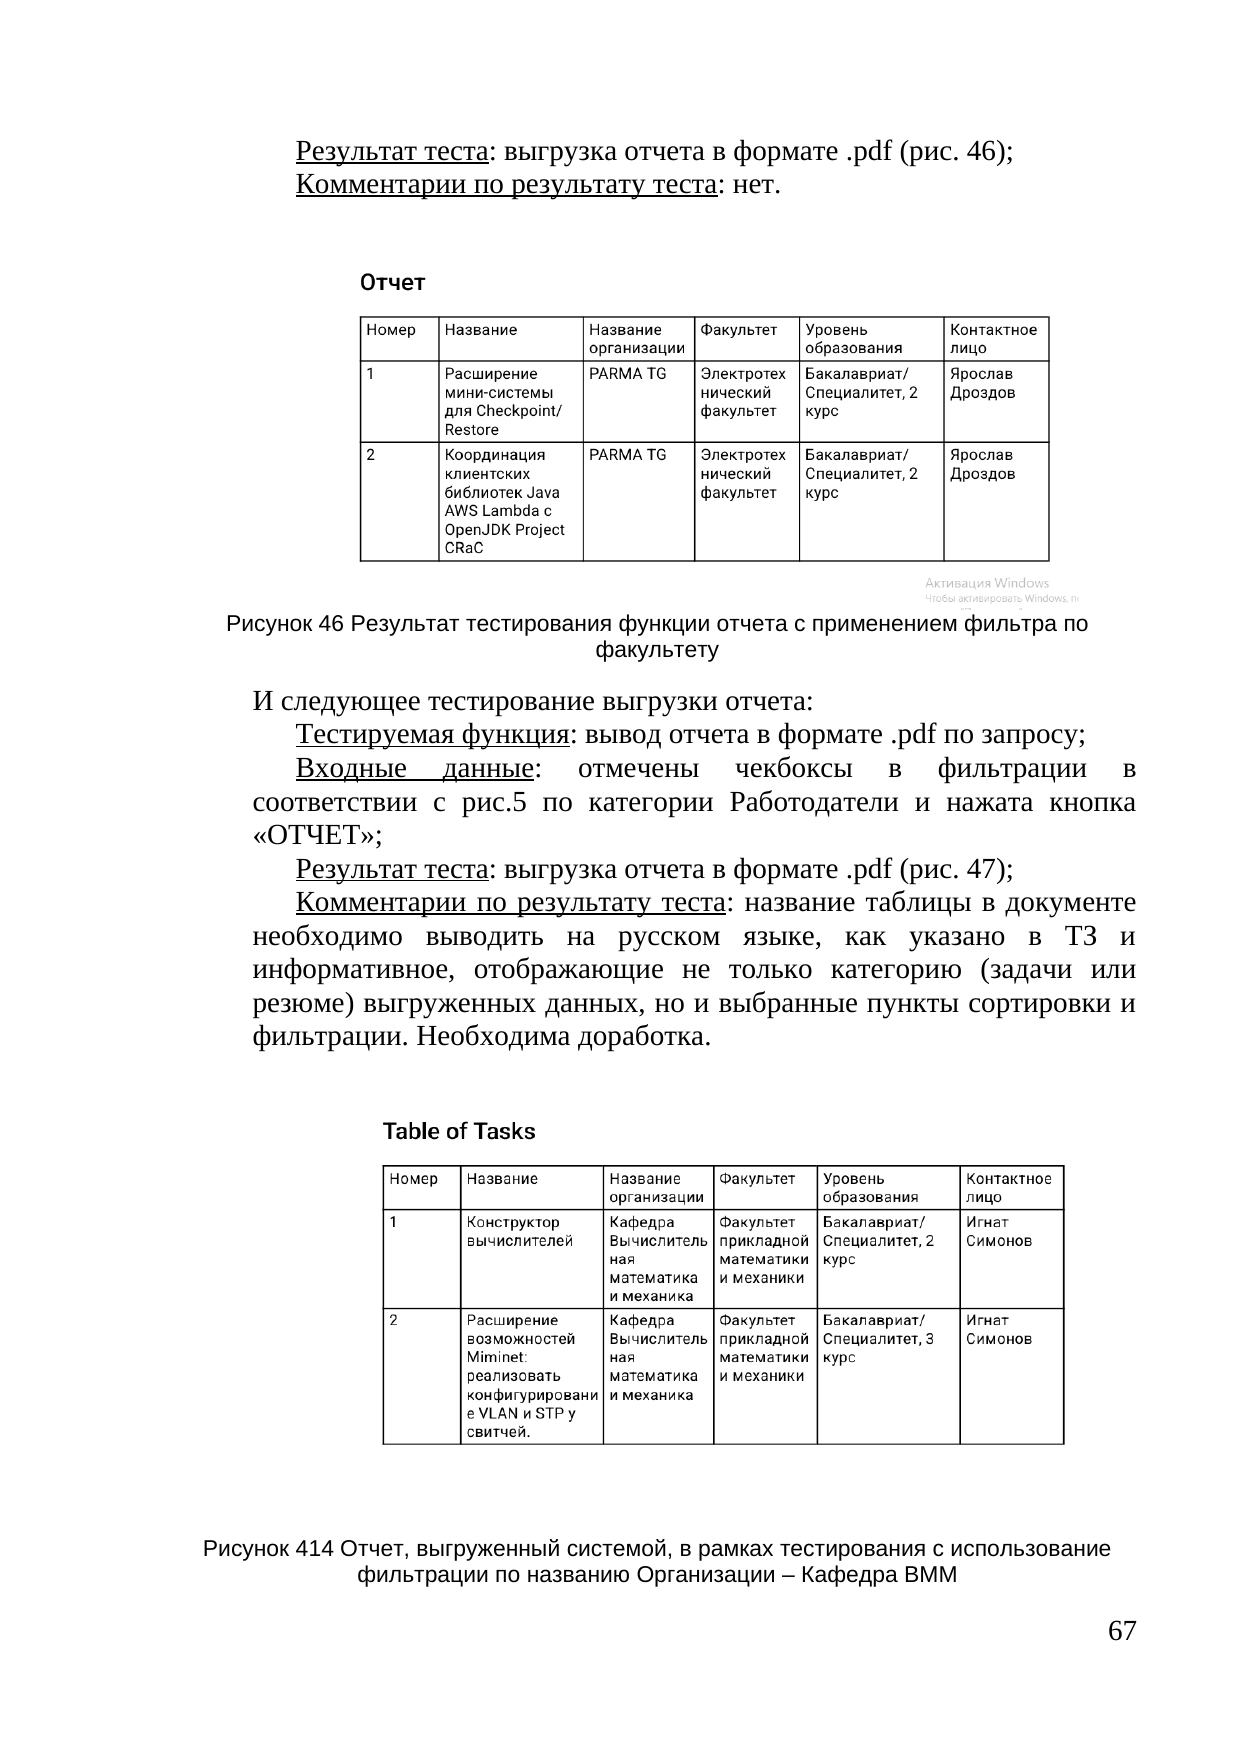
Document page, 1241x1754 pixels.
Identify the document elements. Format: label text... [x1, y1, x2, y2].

text Комментарии по результату теста: нет. [252, 166, 1137, 200]
picture [332, 1077, 1100, 1502]
text И следующее тестирование выгрузки отчета: [177, 683, 1137, 717]
text Комментарии по результату теста: название таблицы в документе необходимо выводить на русском языке, как указано в ТЗ и информативное, отображающие не только категорию (задачи или резюме) выгруженных данных, но и выбранные пункты сортировки и фильтрации. Необходима доработка. [252, 884, 1137, 1052]
text Результат теста: выгрузка отчета в формате .pdf (рис. 47); [252, 851, 1137, 884]
picture [310, 225, 1079, 610]
text Рисунок 46 Результат тестирования функции отчета с применением фильтра по факультету [177, 609, 1137, 662]
text Входные данные: отмечены чекбоксы в фильтрации в соответствии с рис.5 по категории Работодатели и нажата кнопка «ОТЧЕТ»; [252, 750, 1137, 851]
text Результат теста: выгрузка отчета в формате .pdf (рис. 46); [252, 133, 1137, 166]
text Тестируемая функция: вывод отчета в формате .pdf по запросу; [252, 717, 1137, 750]
